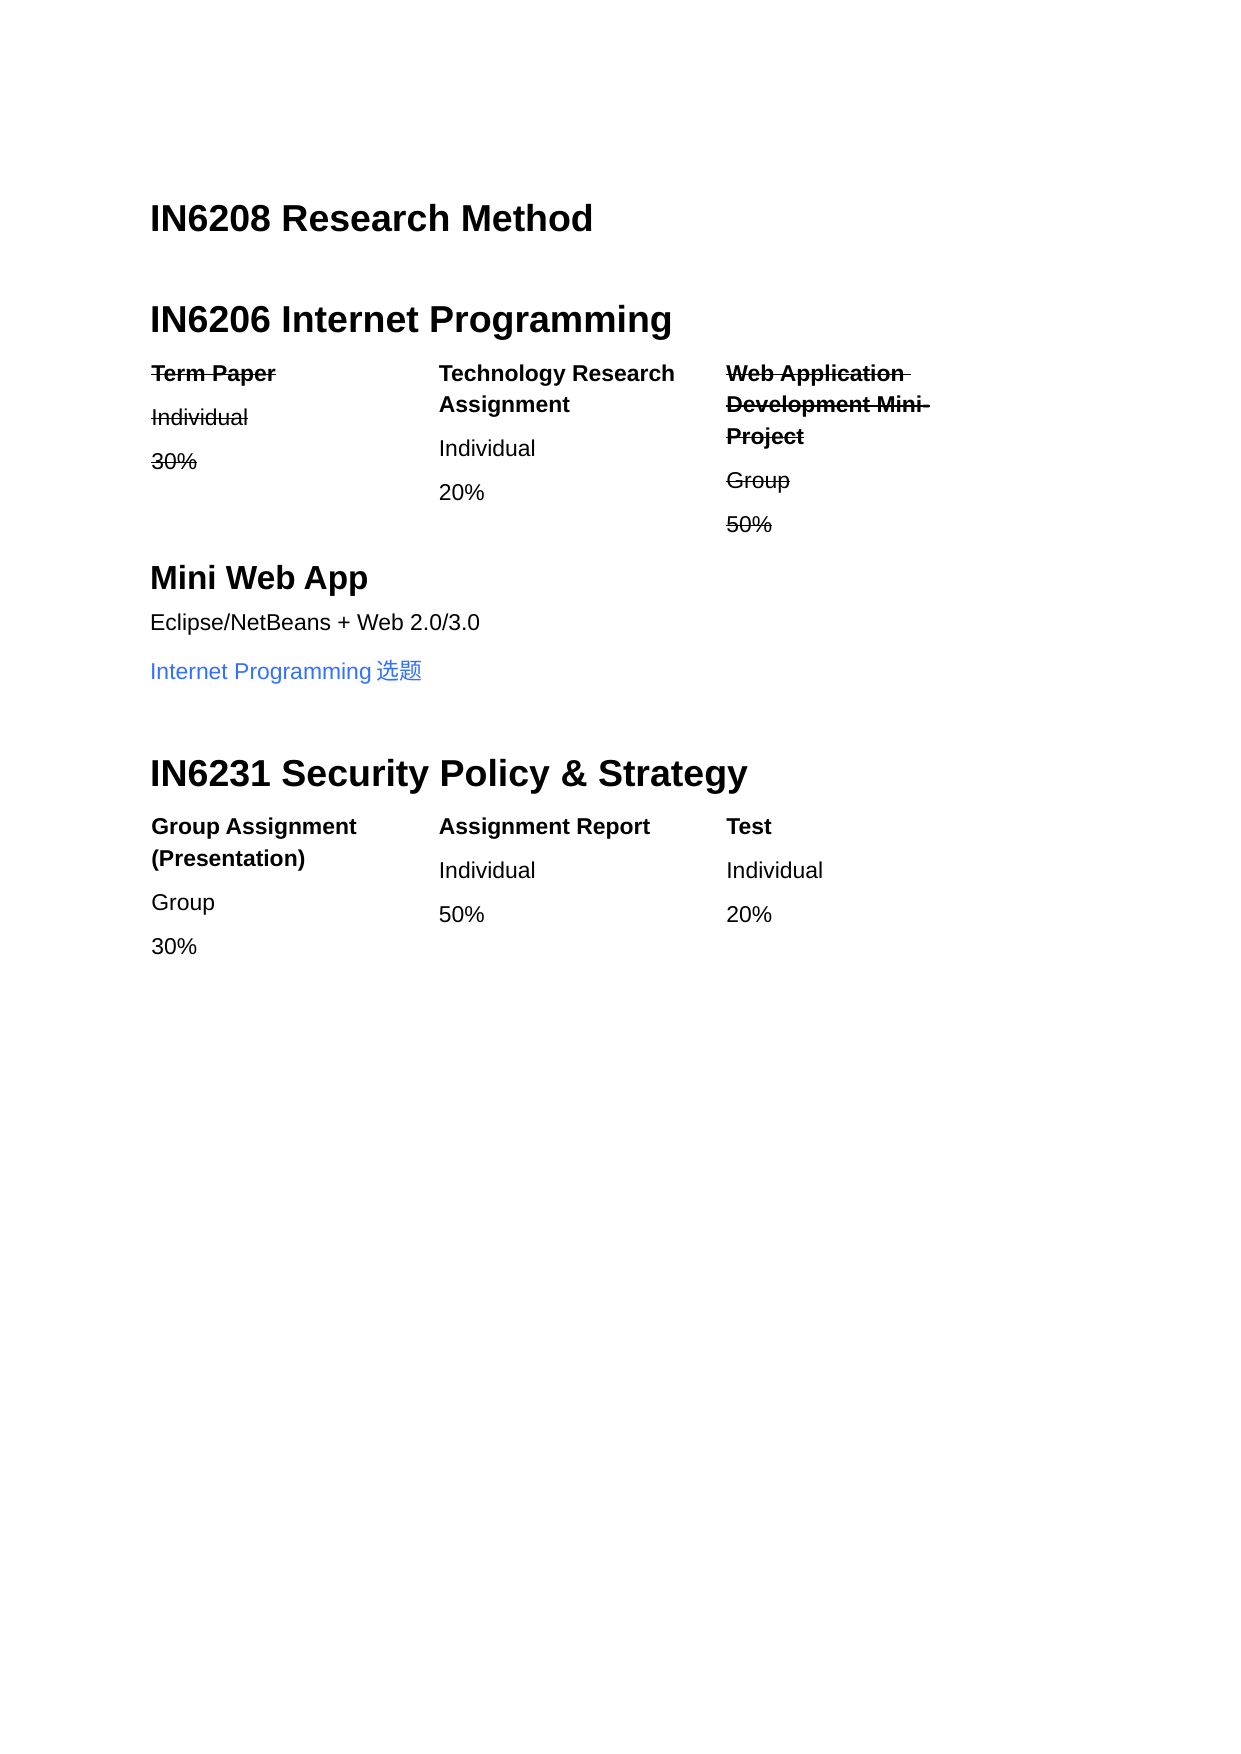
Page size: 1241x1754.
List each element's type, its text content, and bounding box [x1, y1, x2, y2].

table_header Test Individual 20% [714, 795, 1001, 994]
text Internet Programming选题 [150, 653, 1090, 686]
text Eclipse/NetBeans + Web 2.0/3.0 [150, 609, 1090, 635]
table_header Technology Research Assignment Individual 20% [426, 341, 714, 558]
table_header Group Assignment (Presentation) Group 30% [139, 795, 426, 994]
table_header Assignment Report Individual 50% [426, 795, 714, 994]
table_header Term Paper Individual 30% [139, 341, 426, 558]
table_header Web Application Development Mini-Project Group 50% [714, 341, 1001, 558]
